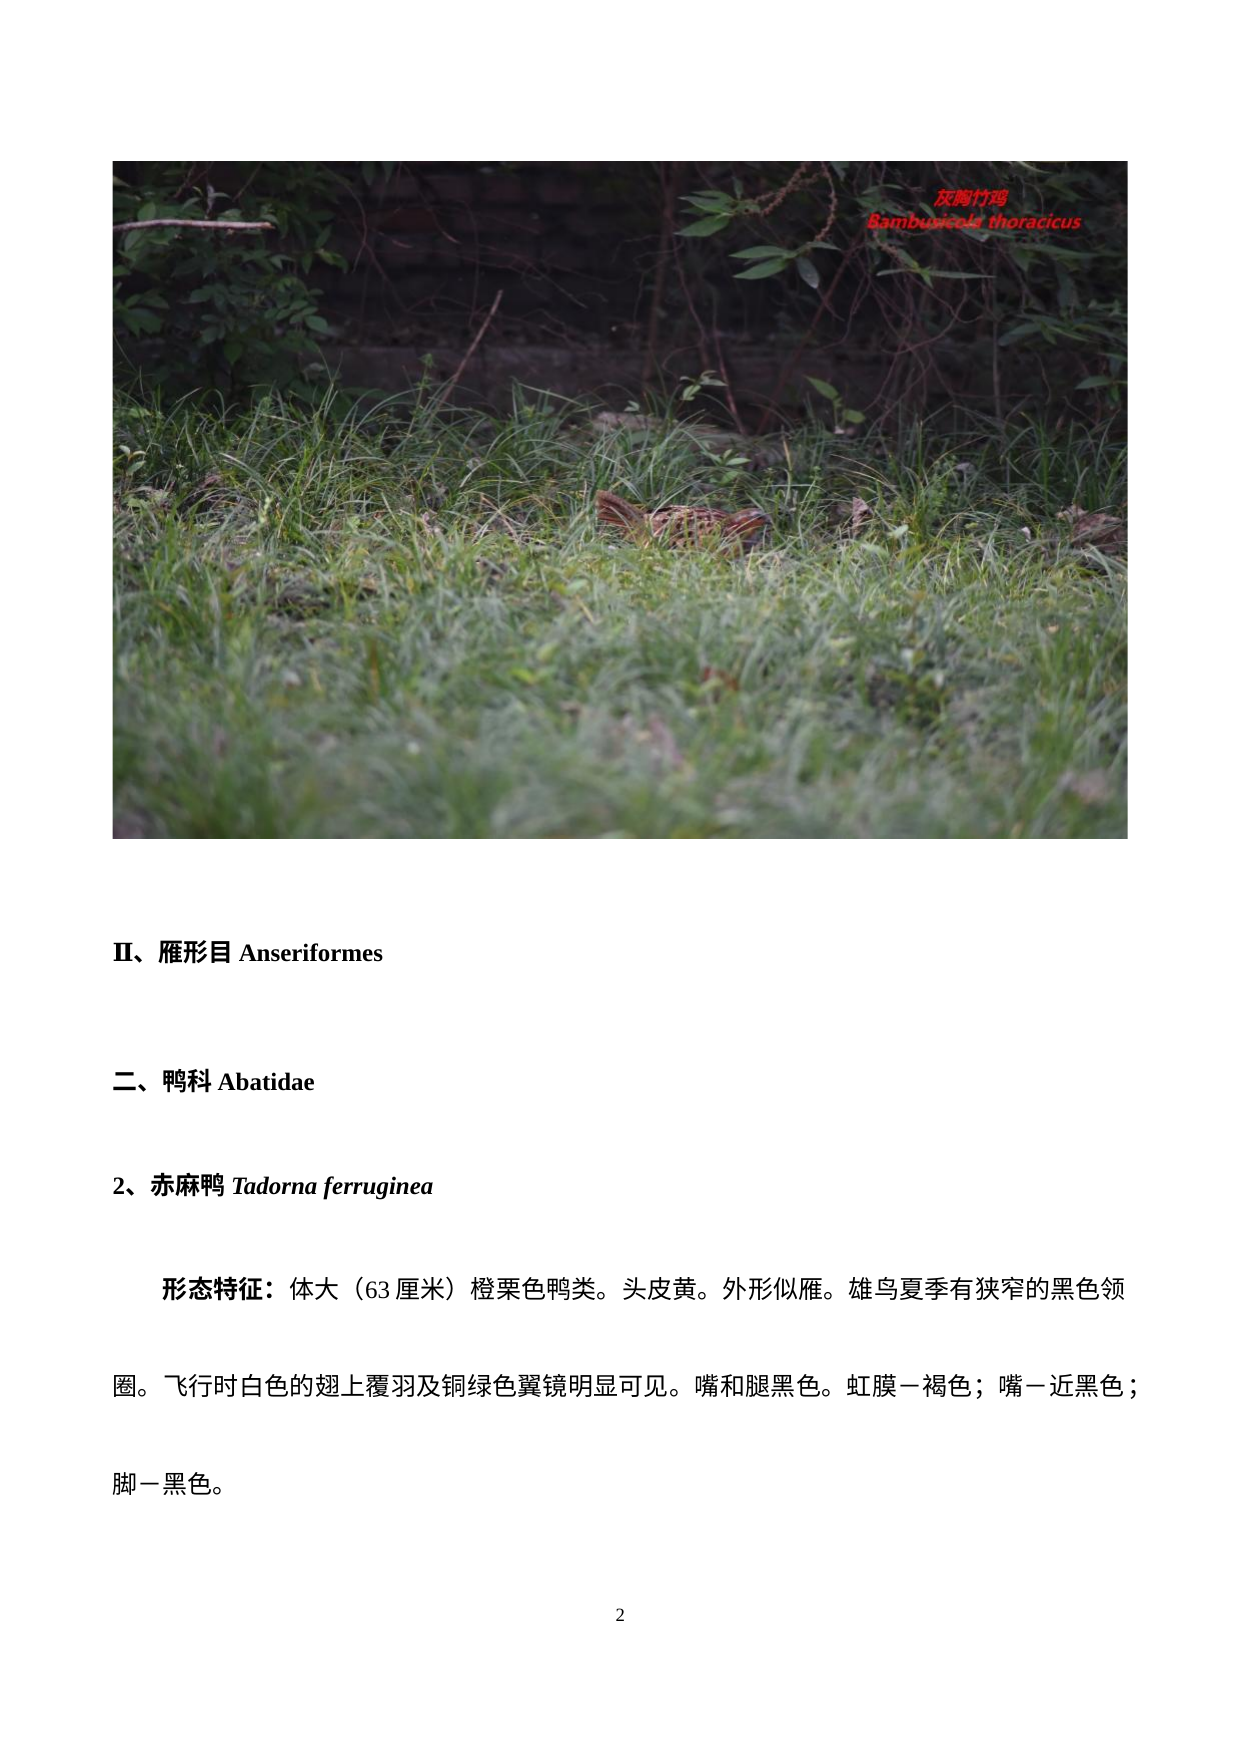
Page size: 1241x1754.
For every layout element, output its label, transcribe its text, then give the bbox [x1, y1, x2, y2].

picture [112, 161, 1128, 839]
subtitle 2、赤麻鸭 Tadorna ferruginea [112, 1151, 1128, 1216]
subtitle Ⅱ、雁形目Anseriformes [112, 918, 1128, 983]
subtitle 二、鸭科Abatidae [112, 1047, 1128, 1112]
text 形态特征：体大（63厘米）橙栗色鸭类。头皮黄。外形似雁。雄鸟夏季有狭窄的黑色领圈。飞行时白色的翅上覆羽及铜绿色翼镜明显可见。嘴和腿黑色。虹膜－褐色；嘴－近黑色；脚－黑色。 [112, 1255, 1128, 1515]
